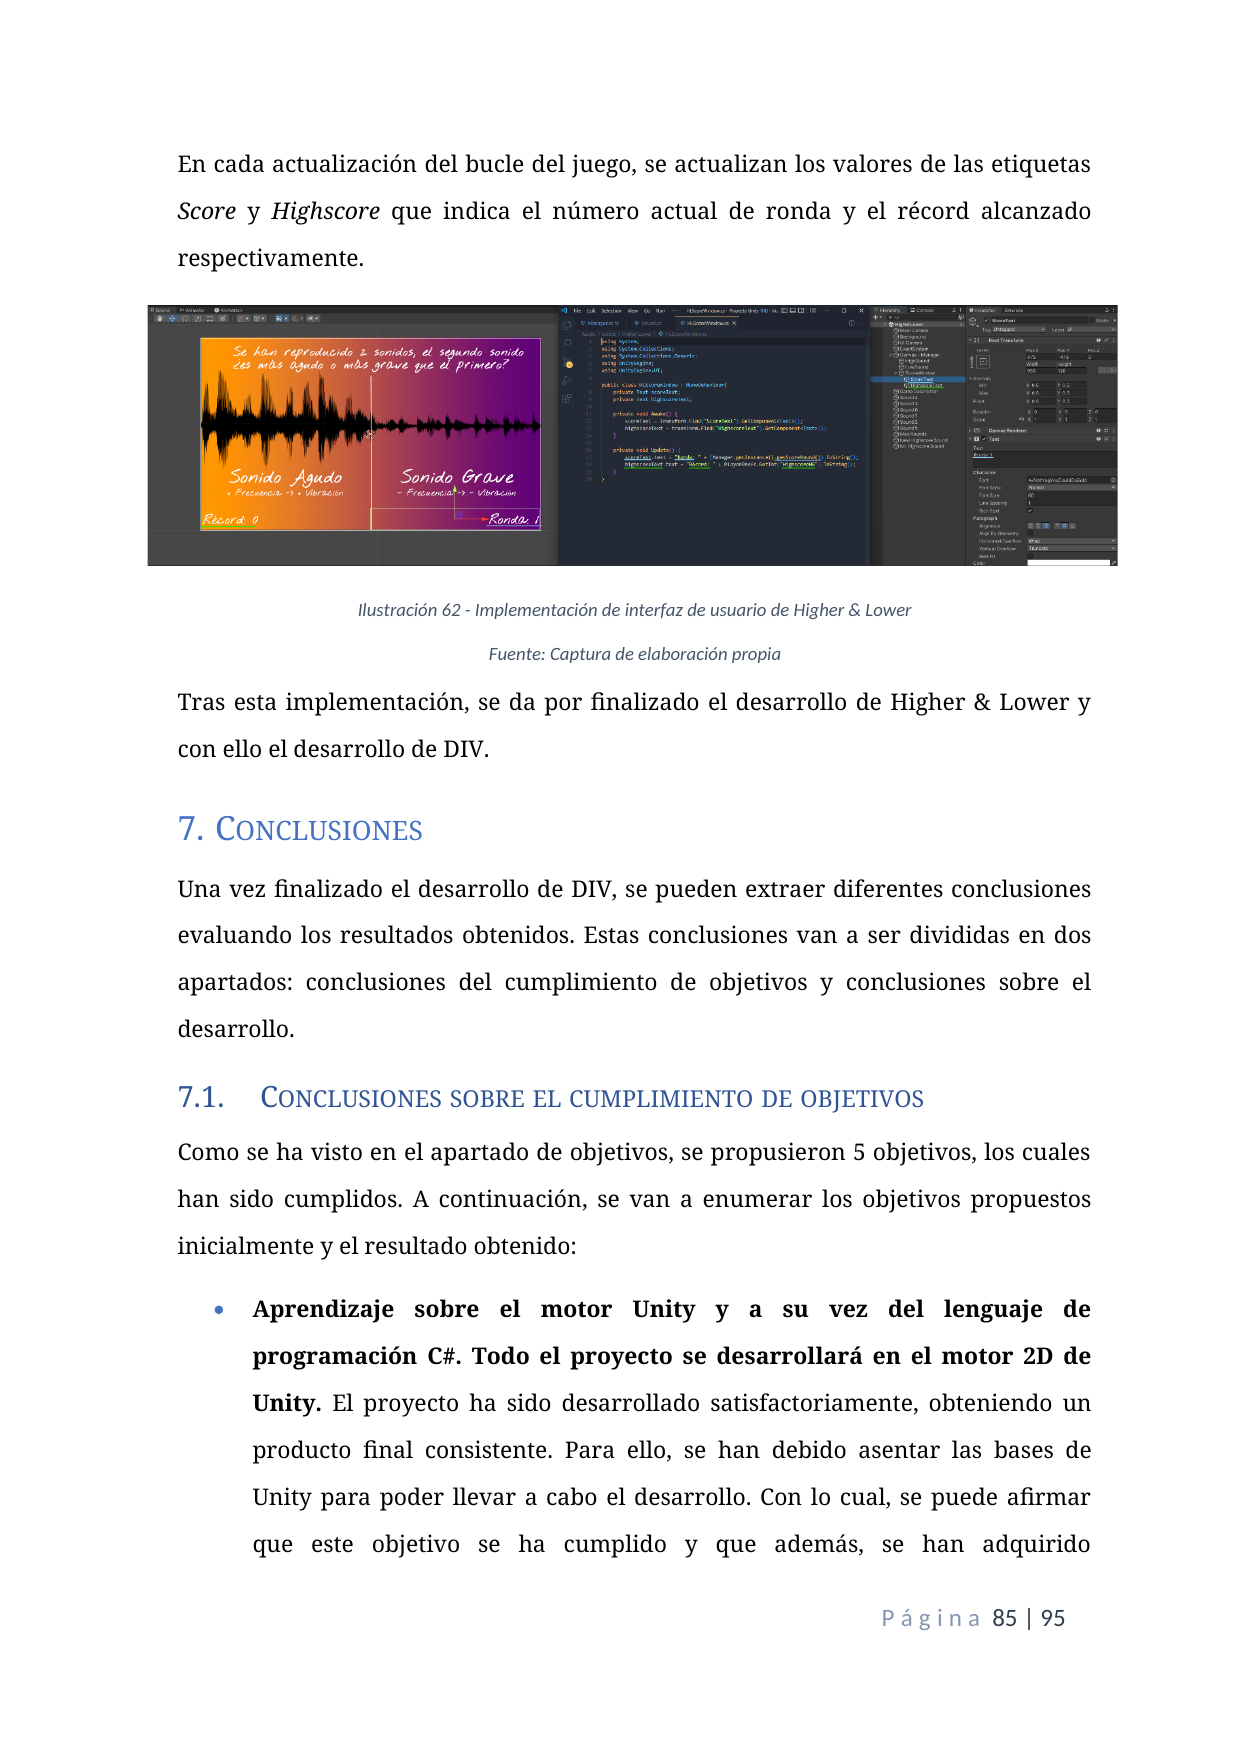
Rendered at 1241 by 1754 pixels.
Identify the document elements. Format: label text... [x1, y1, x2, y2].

text En cada actualización del bucle del juego, se actualizan los valores de las etiquetas Score y Highscore que indica el número actual de ronda y el récord alcanzado respectivamente. [177, 148, 1092, 273]
picture [147, 305, 1118, 566]
text Como se ha visto en el apartado de objetivos, se propusieron 5 objetivos, los cuales han sido cumplidos. A continuación, se van a enumerar los objetivos propuestos inicialmente y el resultado obtenido: [177, 1136, 1092, 1261]
list Conclusiones sobre el cumplimiento de objetivos [177, 1077, 1092, 1116]
list Conclusiones [177, 804, 1092, 850]
text Fuente: Captura de elaboración propia [177, 642, 1092, 665]
text Tras esta implementación, se da por finalizado el desarrollo de Higher & Lower y con ello el desarrollo de DIV. [177, 686, 1092, 764]
text Una vez finalizado el desarrollo de DIV, se pueden extraer diferentes conclusiones evaluando los resultados obtenidos. Estas conclusiones van a ser divididas en dos apartados: conclusiones del cumplimiento de objetivos y conclusiones sobre el desarrollo. [177, 872, 1092, 1044]
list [215, 1293, 1092, 1559]
